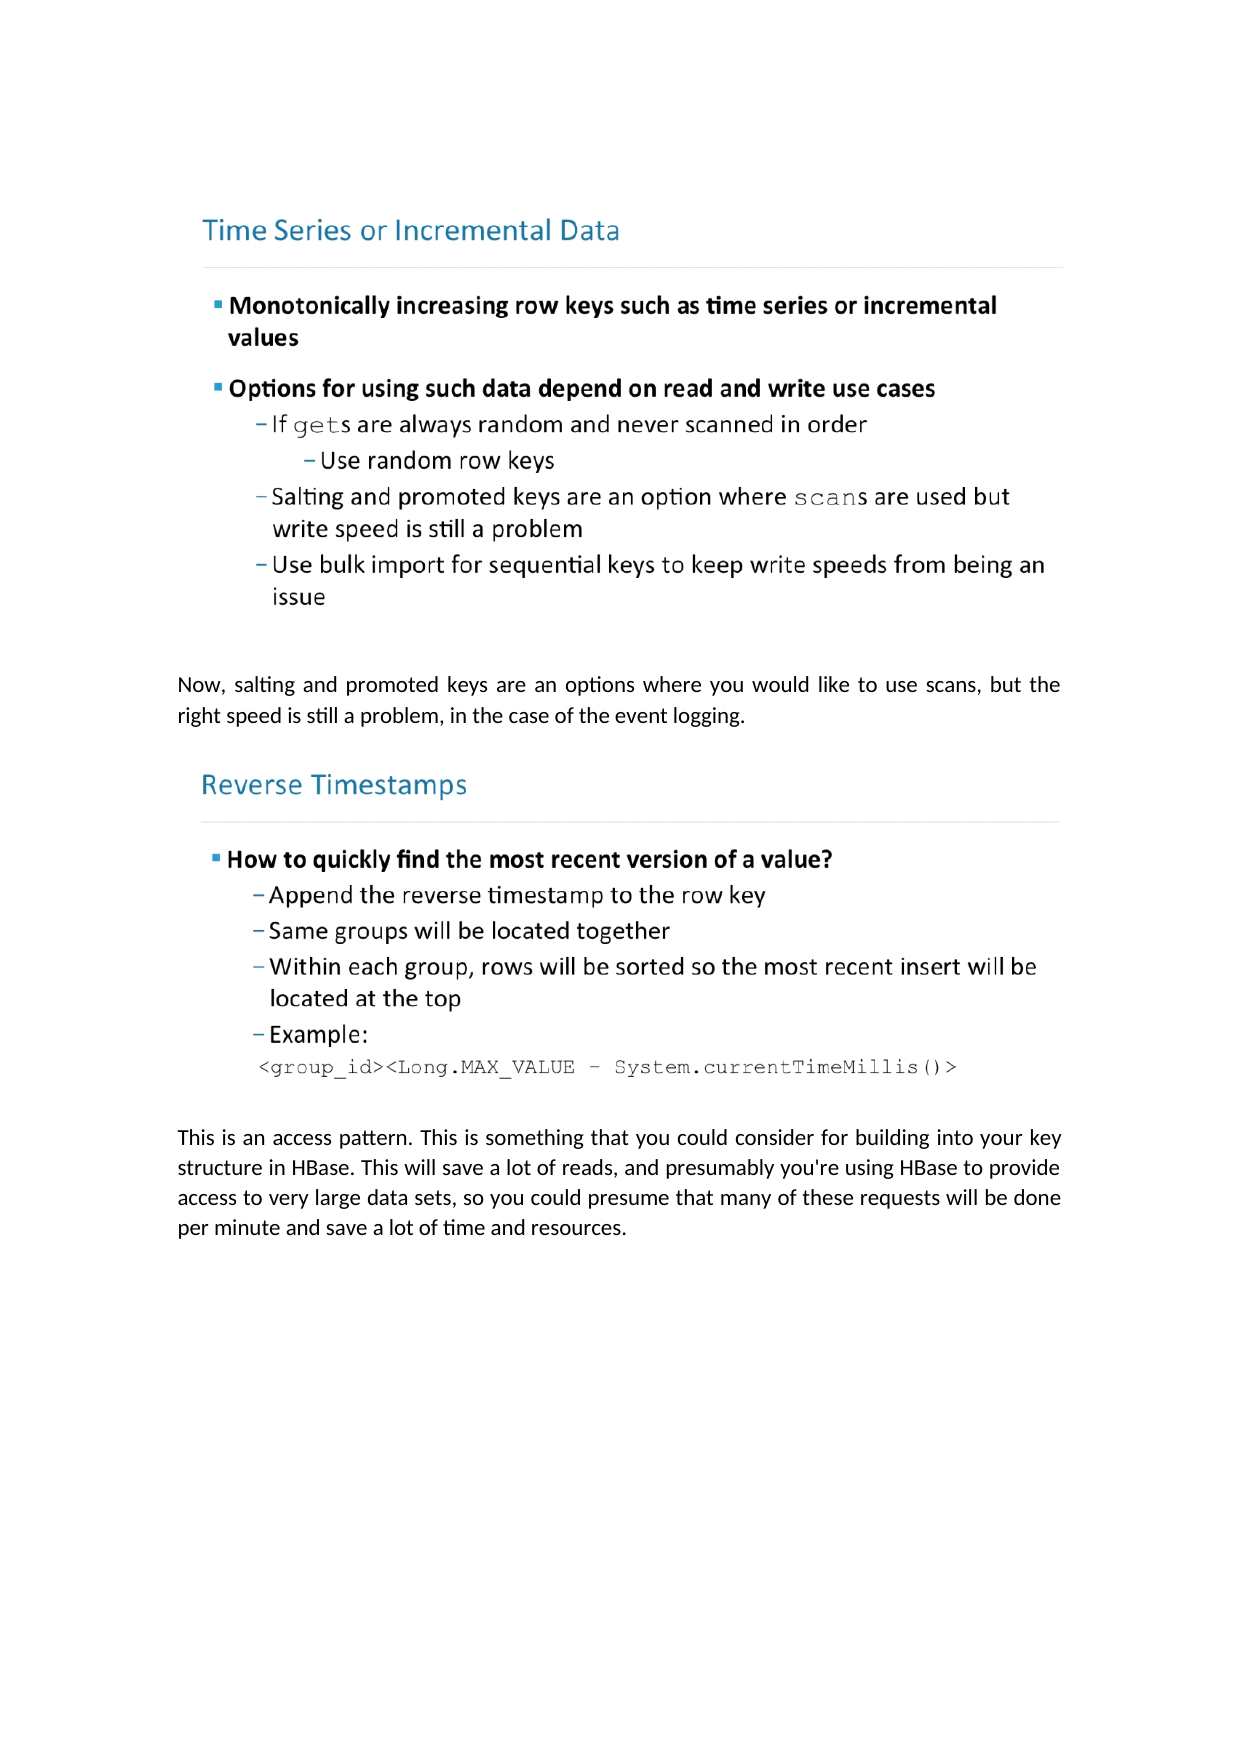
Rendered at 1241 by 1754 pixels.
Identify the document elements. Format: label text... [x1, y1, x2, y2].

picture [177, 747, 1063, 1104]
picture [177, 194, 1063, 652]
text Now, salting and promoted keys are an options where you would like to use scans, but the right speed is still a problem, in the case of the event logging. [177, 671, 1063, 729]
text This is an access pattern. This is something that you could consider for building into your key structure in HBase. This will save a lot of reads, and presumably you're using HBase to provide access to very large data sets, so you could presume that many of these requests will be done per minute and save a lot of time and resources. [177, 1123, 1063, 1242]
